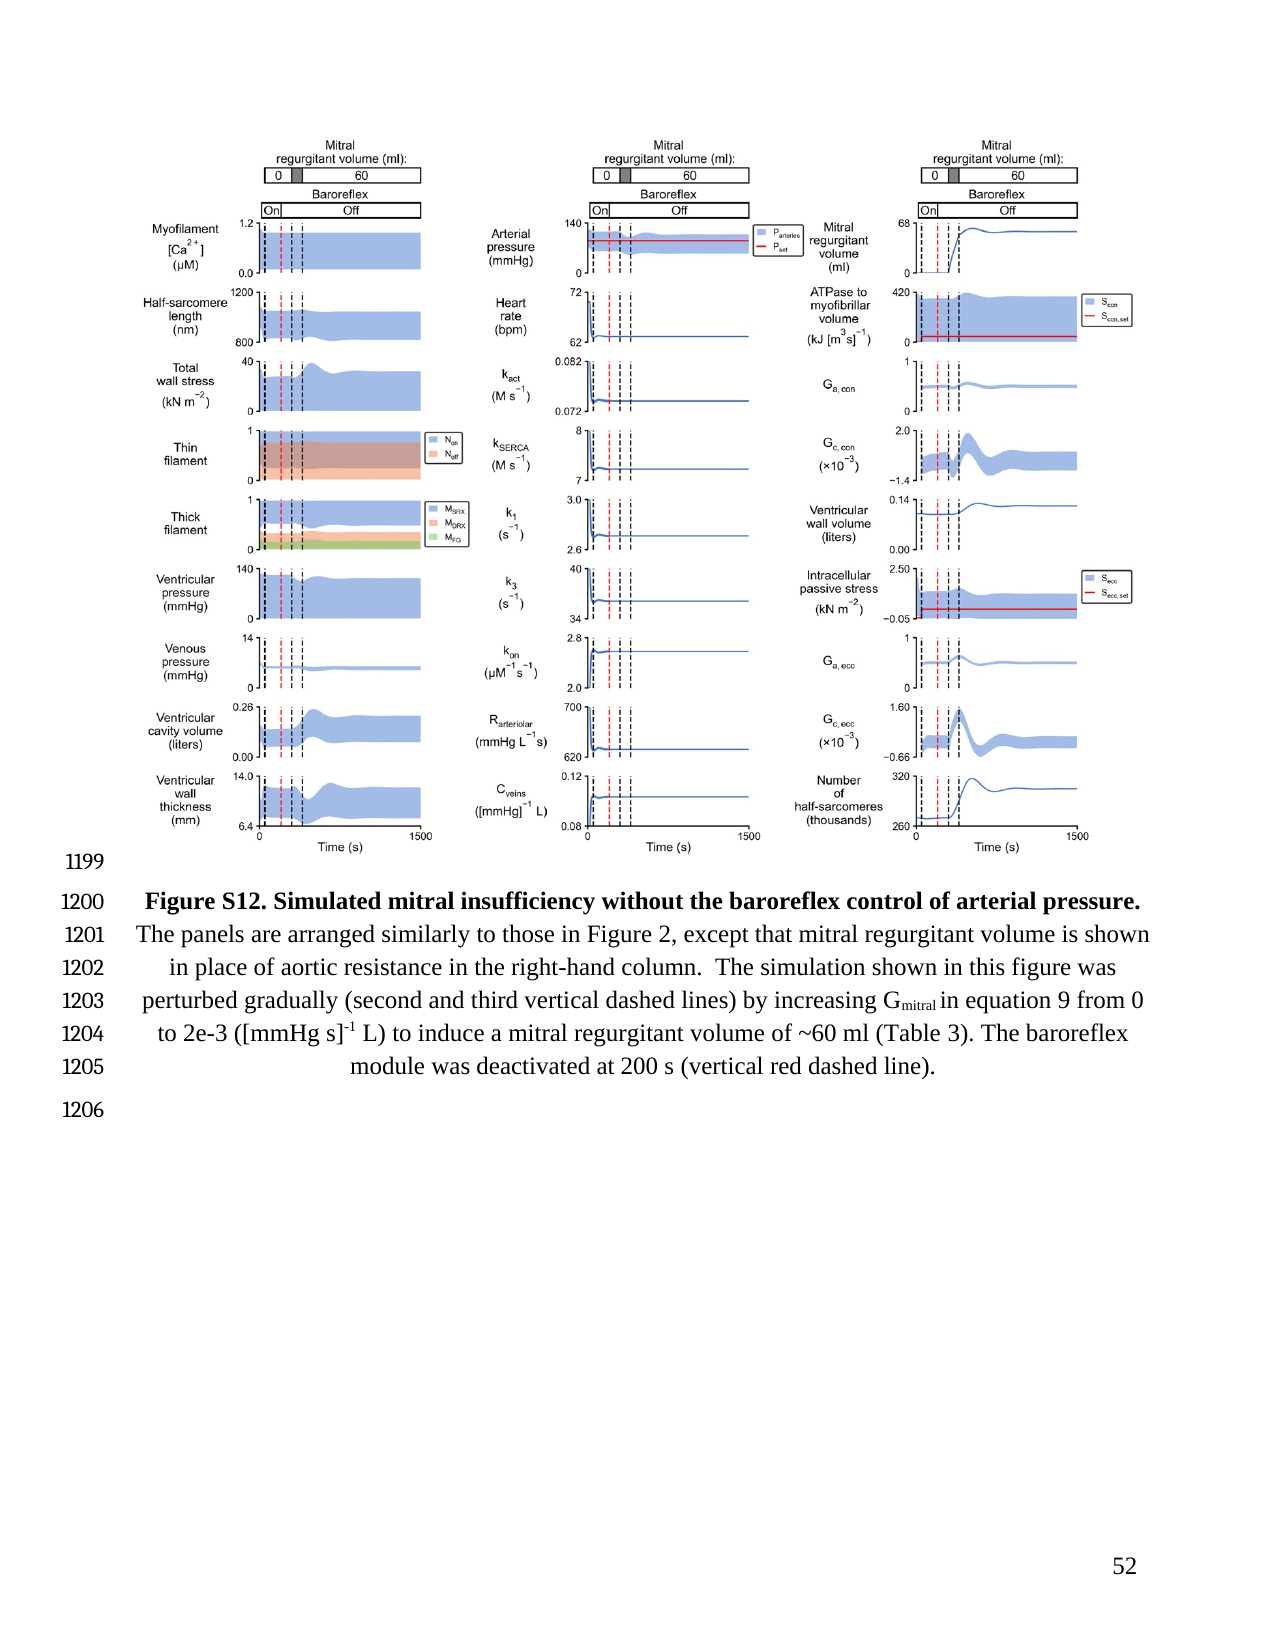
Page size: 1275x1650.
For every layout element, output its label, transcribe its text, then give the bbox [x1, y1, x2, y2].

picture [133, 118, 1152, 869]
